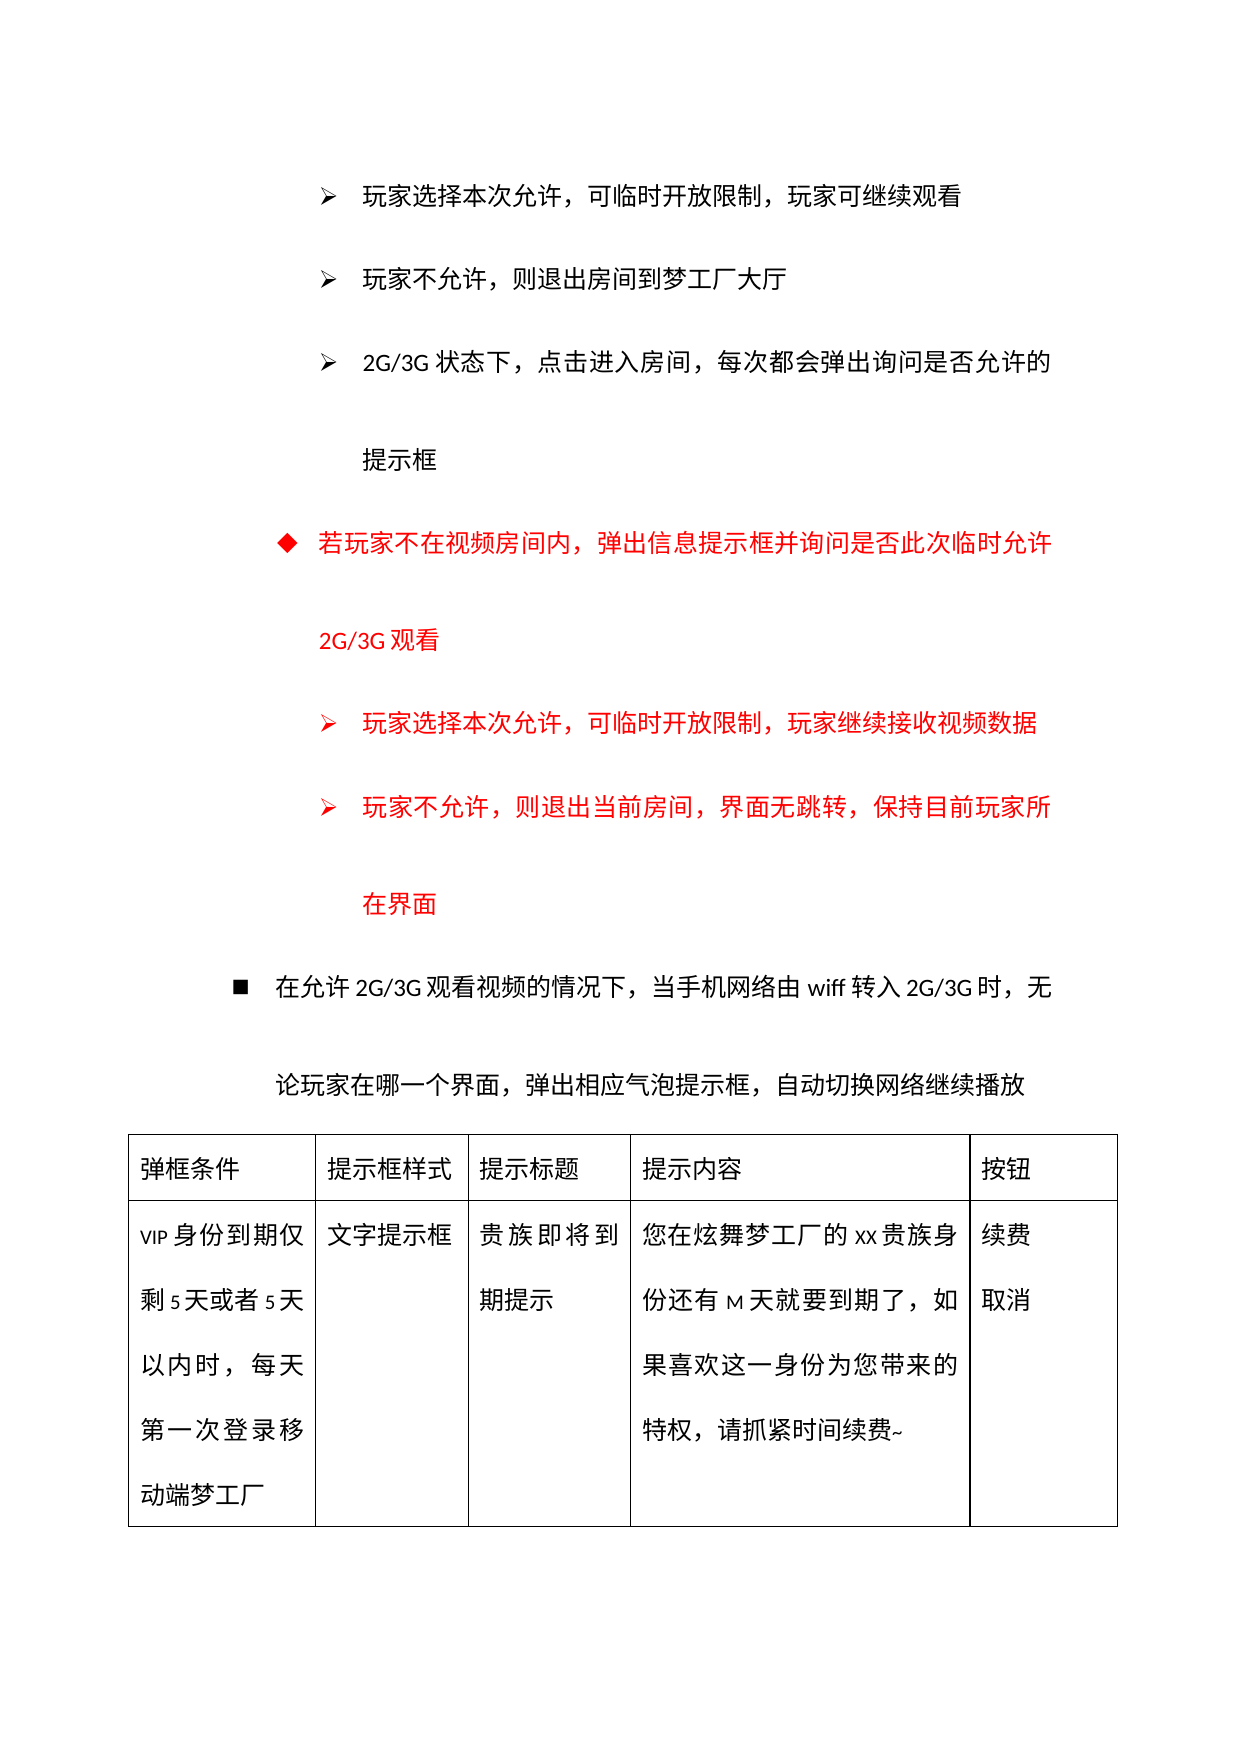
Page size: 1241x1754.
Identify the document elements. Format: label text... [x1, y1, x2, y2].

table_cell 贵族即将到期提示 [469, 1201, 630, 1526]
list 2G/3G状态下，点击进入房间，每次都会弹出询问是否允许的提示框 [319, 328, 1053, 491]
table_header 提示内容 [631, 1135, 969, 1200]
table_header 提示标题 [469, 1135, 630, 1200]
table_cell 文字提示框 [316, 1201, 468, 1526]
list 玩家不允许，则退出房间到梦工厂大厅 [319, 245, 1053, 310]
list 玩家不允许，则退出当前房间，界面无跳转，保持目前玩家所在界面 [319, 773, 1053, 935]
list 在允许2G/3G观看视频的情况下，当手机网络由wiff转入2G/3G时，无论玩家在哪一个界面，弹出相应气泡提示框，自动切换网络继续播放 [231, 953, 1053, 1116]
list 玩家选择本次允许，可临时开放限制，玩家可继续观看 [319, 162, 1053, 227]
table_header 提示框样式 [316, 1135, 468, 1200]
list 若玩家不在视频房间内，弹出信息提示框并询问是否此次临时允许2G/3G观看 [275, 509, 1053, 671]
table_cell VIP身份到期仅剩5天或者5天以内时，每天第一次登录移动端梦工厂 [129, 1201, 315, 1526]
list 玩家选择本次允许，可临时开放限制，玩家继续接收视频数据 [319, 689, 1053, 754]
table_header 按钮 [971, 1135, 1117, 1200]
table_header 弹框条件 [129, 1135, 315, 1200]
table_cell 续费 取消 [971, 1201, 1117, 1526]
table_cell 您在炫舞梦工厂的XX贵族身份还有M天就要到期了，如果喜欢这一身份为您带来的特权，请抓紧时间续费~ [631, 1201, 969, 1526]
